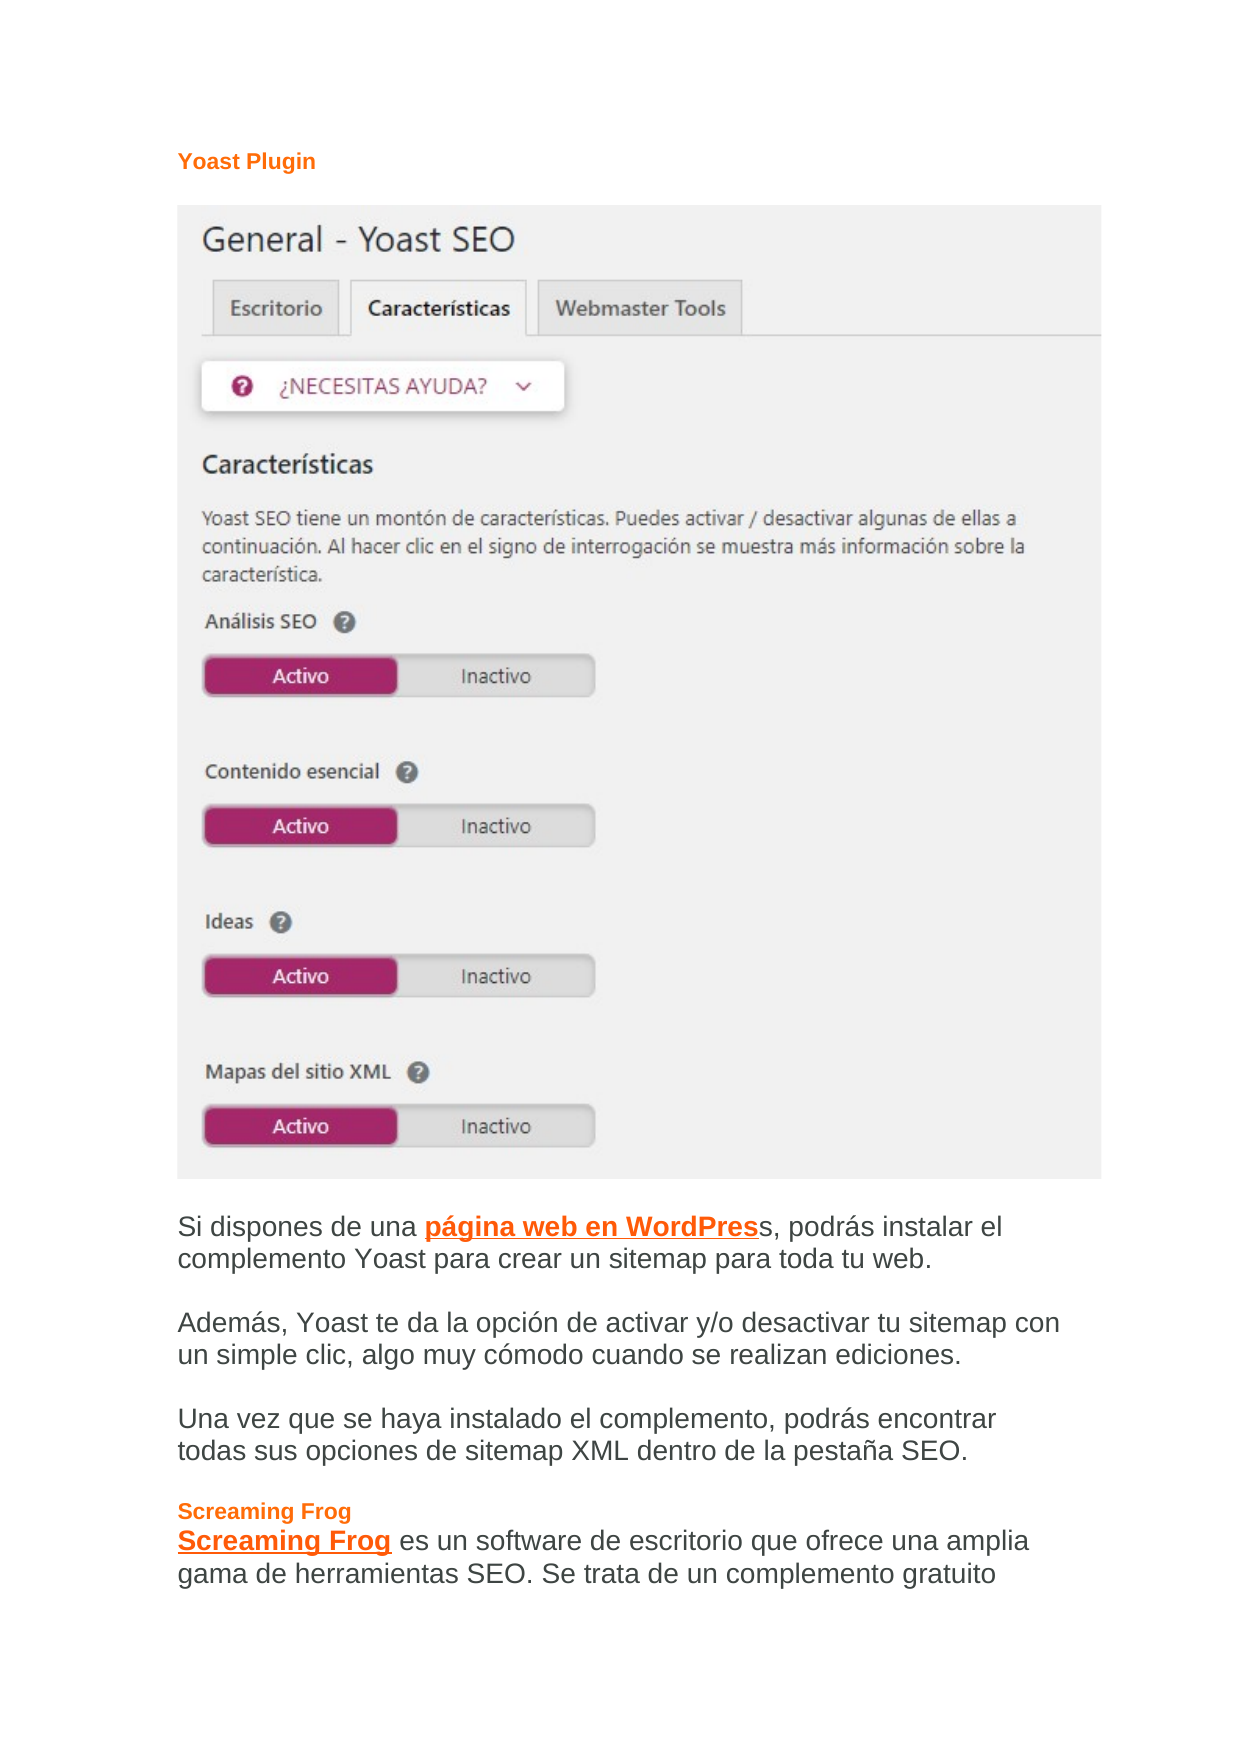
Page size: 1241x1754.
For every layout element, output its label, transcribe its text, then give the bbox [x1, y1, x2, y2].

picture [177, 205, 1102, 1179]
subtitle Yoast Plugin [177, 148, 1063, 174]
text Además, Yoast te da la opción de activar y/o desactivar tu sitemap con un simple clic, algo muy cómodo cuando se realizan ediciones. [177, 1306, 1063, 1371]
text Si dispones de una página web en WordPress, podrás instalar el complemento Yoast para crear un sitemap para toda tu web. [177, 1210, 1063, 1274]
subtitle Screaming Frog [177, 1498, 1063, 1524]
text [177, 1524, 1063, 1589]
text Una vez que se haya instalado el complemento, podrás encontrar todas sus opciones de sitemap XML dentro de la pestaña SEO. [177, 1402, 1063, 1467]
